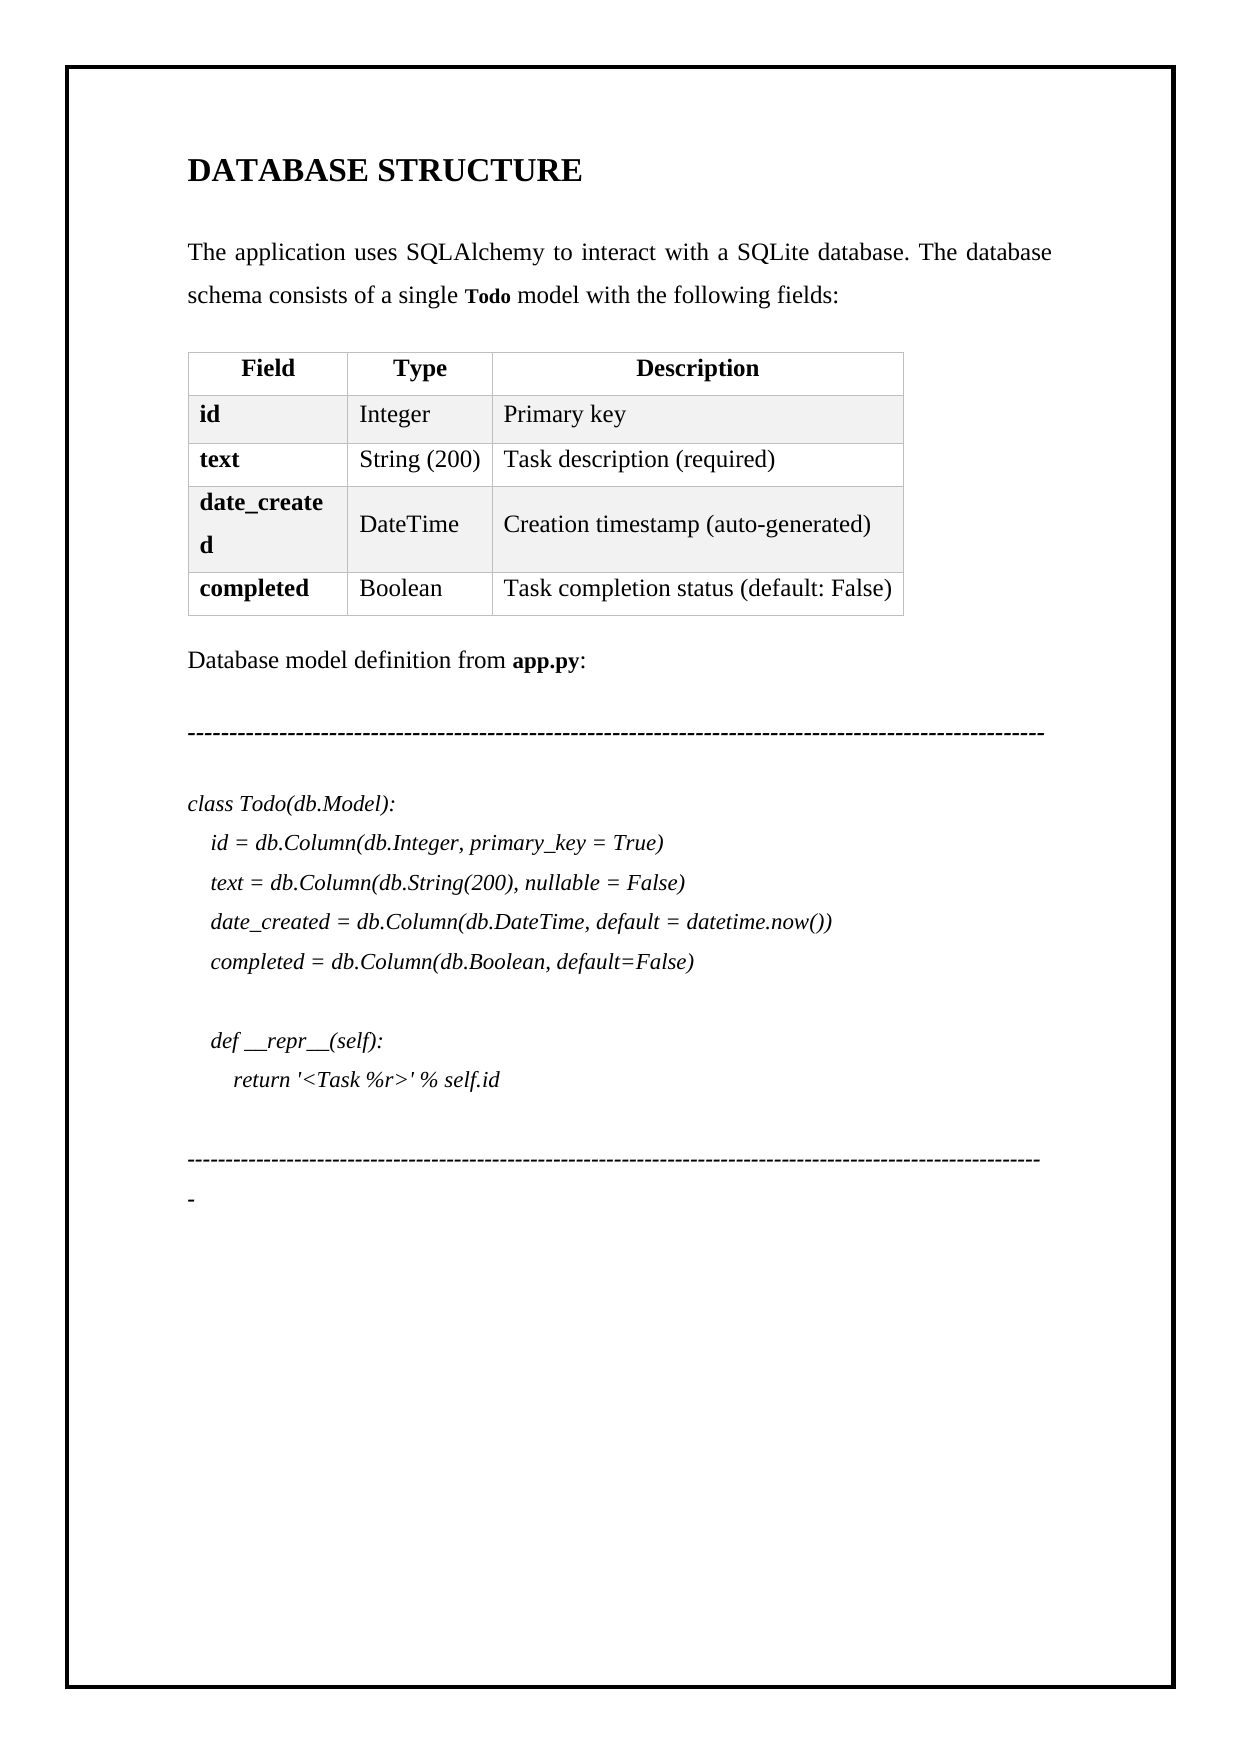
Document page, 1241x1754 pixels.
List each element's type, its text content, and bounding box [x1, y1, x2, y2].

table_cell Creation timestamp (auto-generated) [493, 487, 903, 572]
table_cell Task description (required) [493, 444, 903, 486]
text date_created = db.Column(db.DateTime, default = datetime.now()) [187, 908, 1053, 934]
text return '<Task %r>' % self.id [187, 1066, 1053, 1092]
text def __repr__(self): [187, 1027, 1053, 1053]
table_header Description [493, 353, 903, 395]
text class Todo(db.Model): [187, 790, 1053, 816]
text DATABASE STRUCTURE [187, 150, 1053, 188]
text text = db.Column(db.String(200), nullable = False) [187, 869, 1053, 895]
table_cell Primary key [493, 396, 903, 443]
text ----------------------------------------------------------------------------------------------------------------- [187, 1145, 1053, 1211]
table_cell String (200) [348, 444, 492, 486]
table_cell text [189, 444, 347, 486]
text ------------------------------------------------------------------------------------------------------- [187, 717, 1053, 746]
table_cell Task completion status (default: False) [493, 573, 903, 615]
table_header Field [189, 353, 347, 395]
table_cell DateTime [348, 487, 492, 572]
table_cell date_created [189, 487, 347, 572]
text completed = db.Column(db.Boolean, default=False) [187, 948, 1053, 974]
table_cell Integer [348, 396, 492, 443]
table_header Type [348, 353, 492, 395]
table_cell Boolean [348, 573, 492, 615]
text Database model definition from app.py: [187, 645, 1053, 674]
table_cell id [189, 396, 347, 443]
table_cell completed [189, 573, 347, 615]
text The application uses SQLAlchemy to interact with a SQLite database. The database schema consists of a single Todo model with the following fields: [187, 237, 1053, 308]
text id = db.Column(db.Integer, primary_key = True) [187, 829, 1053, 856]
